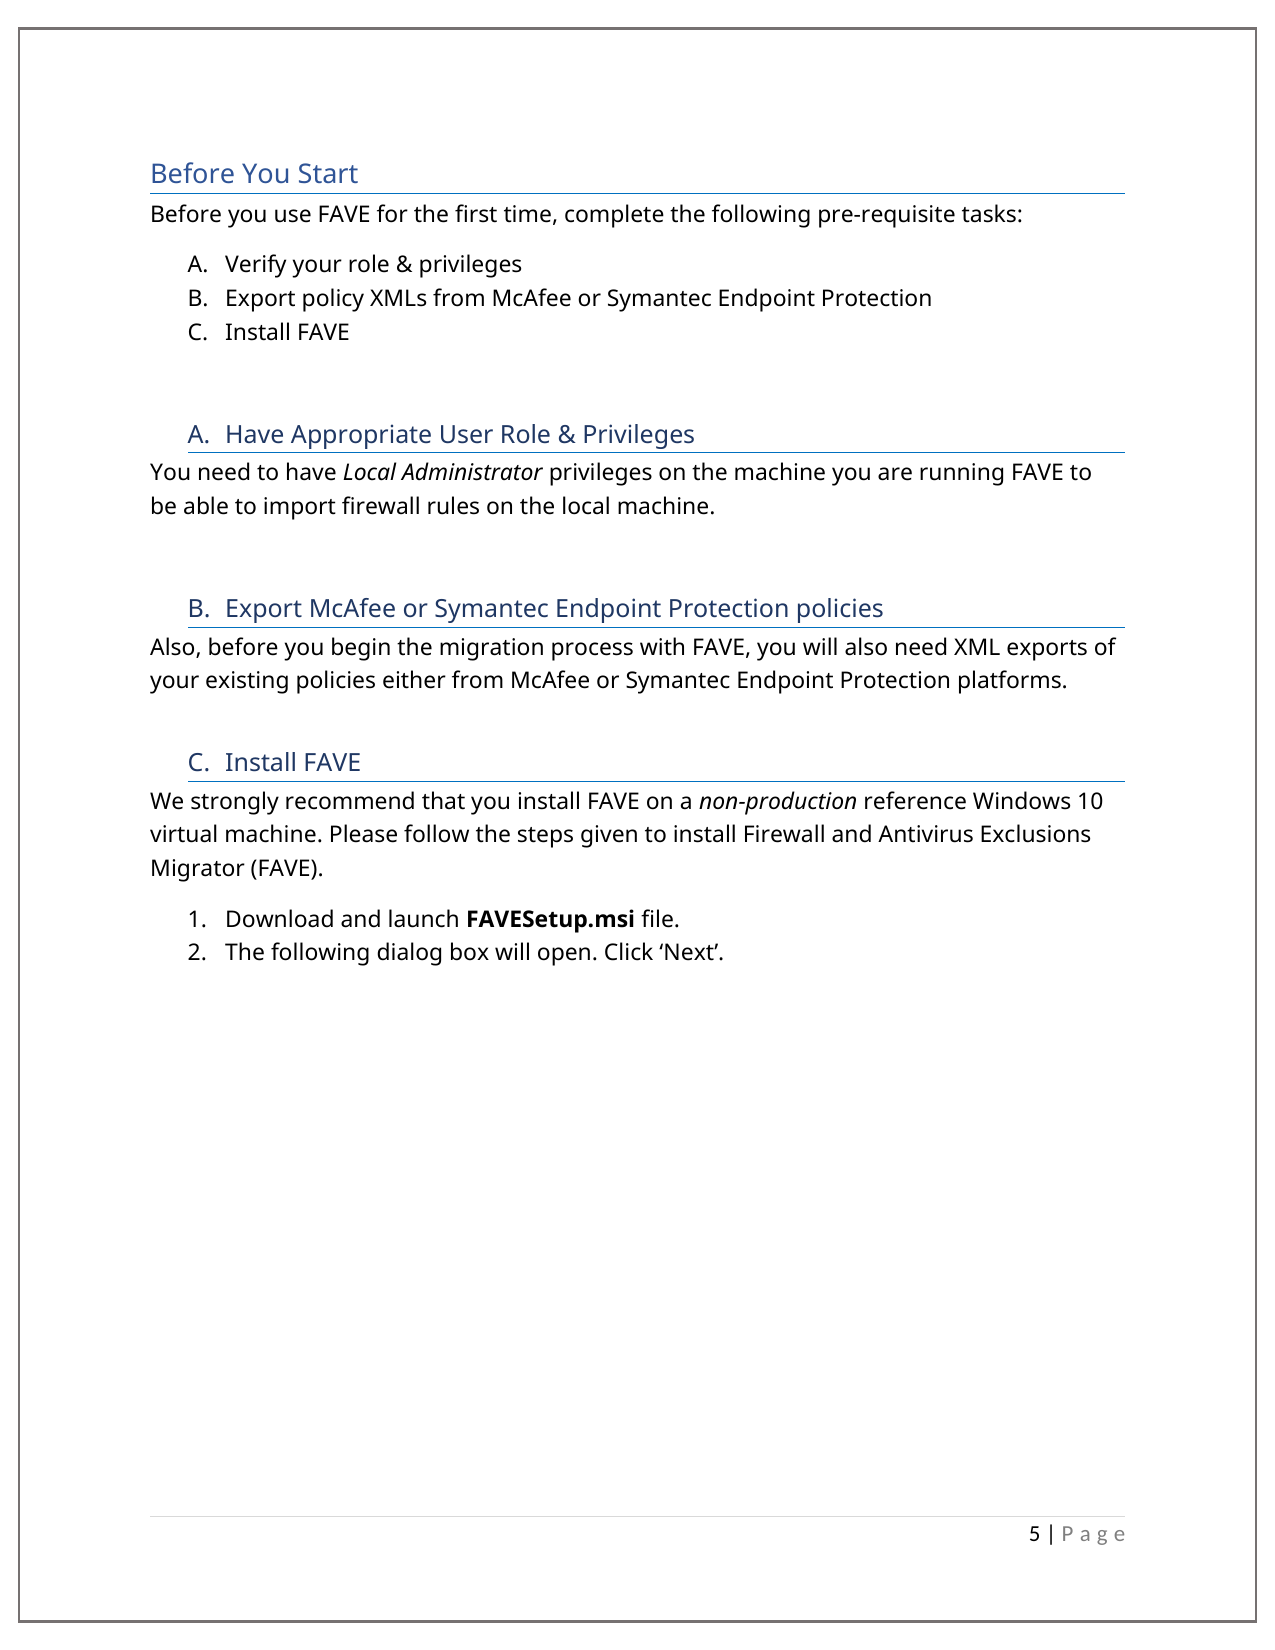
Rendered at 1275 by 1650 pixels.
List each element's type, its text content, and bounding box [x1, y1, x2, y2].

text Also, before you begin the migration process with FAVE, you will also need XML exports of your existing policies either from McAfee or Symantec Endpoint Protection platforms. [150, 631, 1125, 726]
list Export policy XMLs from McAfee or Symantec Endpoint Protection [187, 282, 1125, 313]
text We strongly recommend that you install FAVE on a non-production reference Windows 10 virtual machine. Please follow the steps given to install Firewall and Antivirus Exclusions Migrator (FAVE). [150, 784, 1125, 883]
text You need to have Local Administrator privileges on the machine you are running FAVE to be able to import firewall rules on the local machine. [150, 456, 1125, 521]
text Before you use FAVE for the first time, complete the following pre-requisite tasks: [150, 197, 1125, 229]
list The following dialog box will open. Click ‘Next’. [187, 936, 1125, 967]
list Verify your role & privileges [187, 248, 1125, 279]
list Download and launch FAVESetup.msi file. [187, 902, 1125, 934]
subtitle Install FAVE [187, 745, 1125, 782]
subtitle Have Appropriate User Role & Privileges [187, 416, 1125, 453]
subtitle Before You Start [150, 154, 1125, 193]
list Install FAVE [187, 315, 1125, 347]
subtitle Export McAfee or Symantec Endpoint Protection policies [187, 591, 1125, 628]
